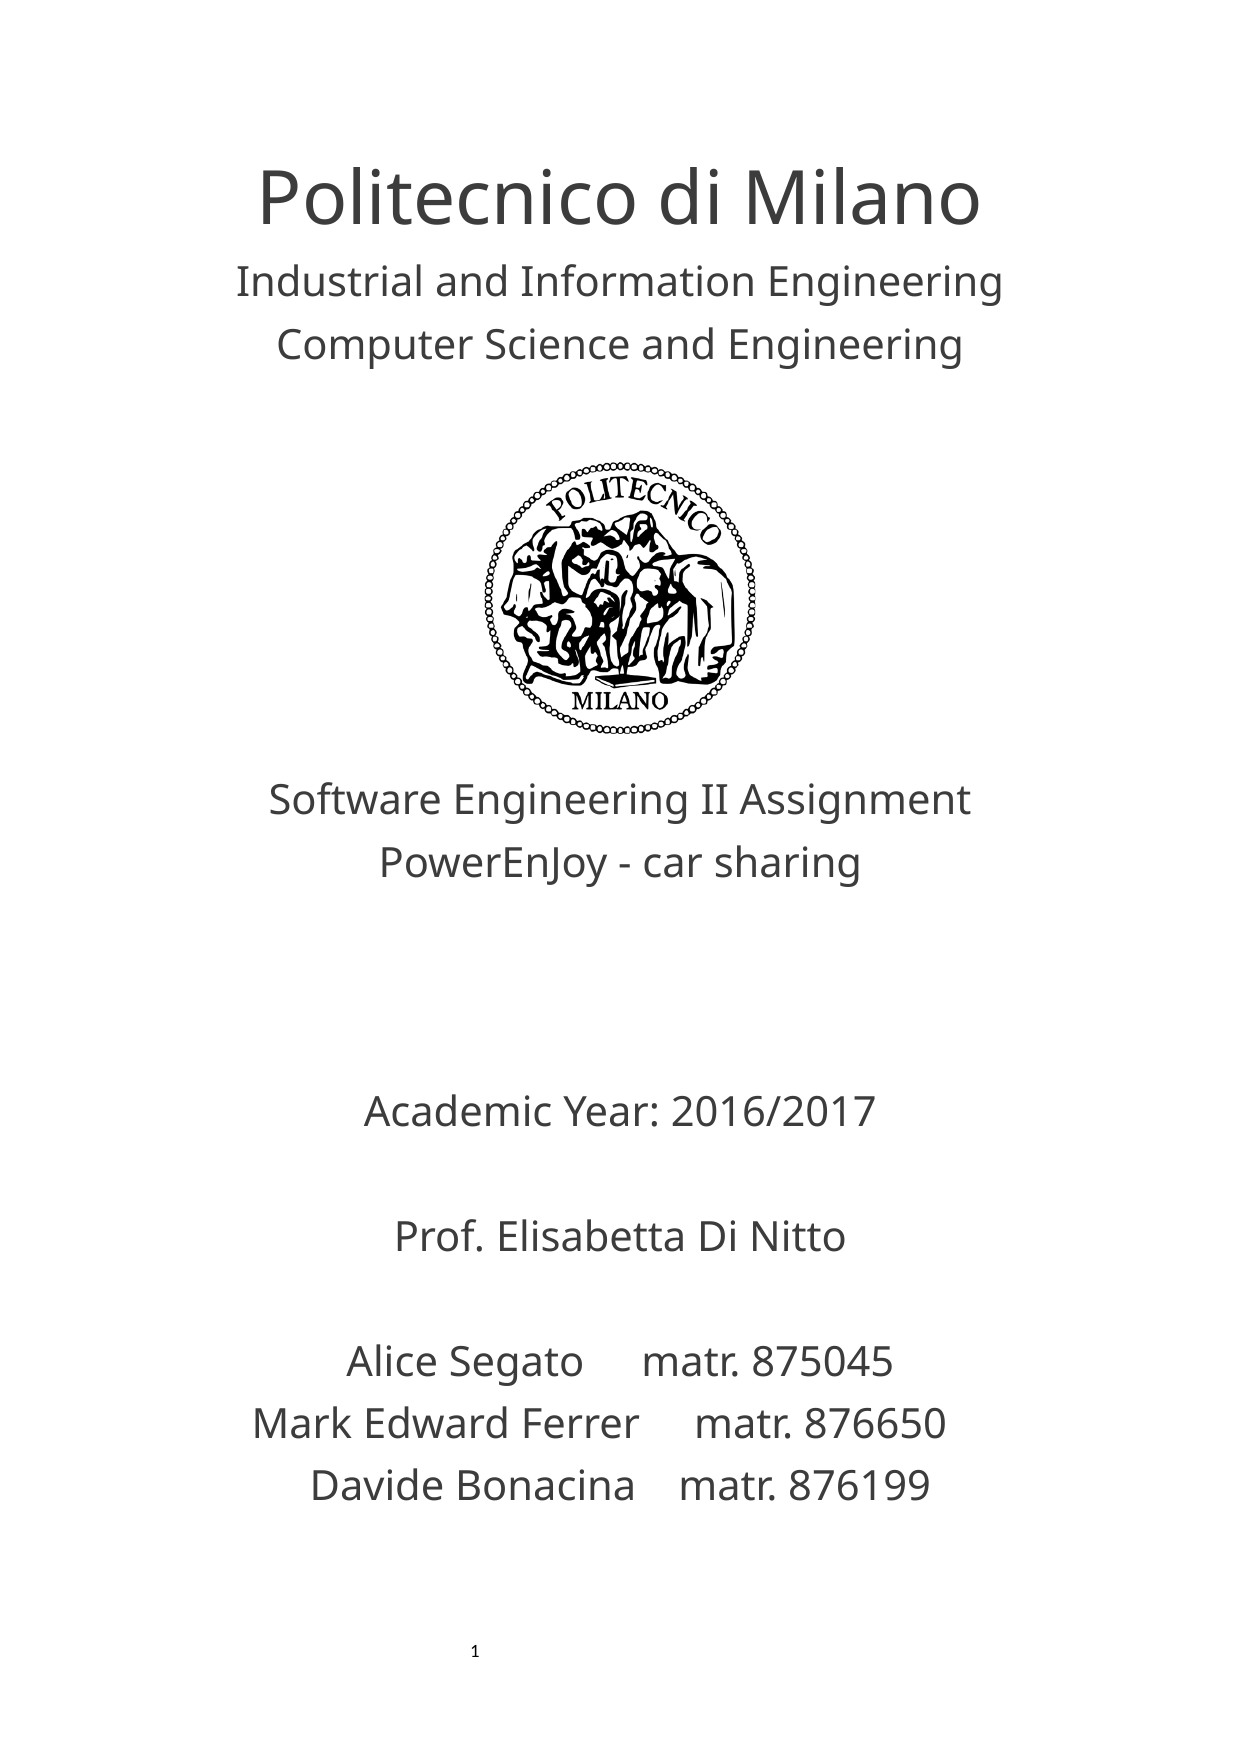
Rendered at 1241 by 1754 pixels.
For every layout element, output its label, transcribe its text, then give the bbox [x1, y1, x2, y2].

text Software Engineering II Assignment [118, 439, 1122, 827]
text Politecnico di Milano Industrial and Information Engineering Computer Science and Engineering [118, 144, 1122, 371]
text PowerEnJoy - car sharing [118, 832, 1122, 921]
text Davide Bonacina matr. 876199 [118, 1456, 1122, 1513]
picture [484, 462, 756, 734]
text Prof. Elisabetta Di Nitto [118, 1207, 1122, 1263]
text Mark Edward Ferrer matr. 876650 [118, 1394, 1122, 1451]
text Academic Year: 2016/2017 [118, 1082, 1122, 1138]
text Alice Segato matr. 875045 [118, 1331, 1122, 1388]
